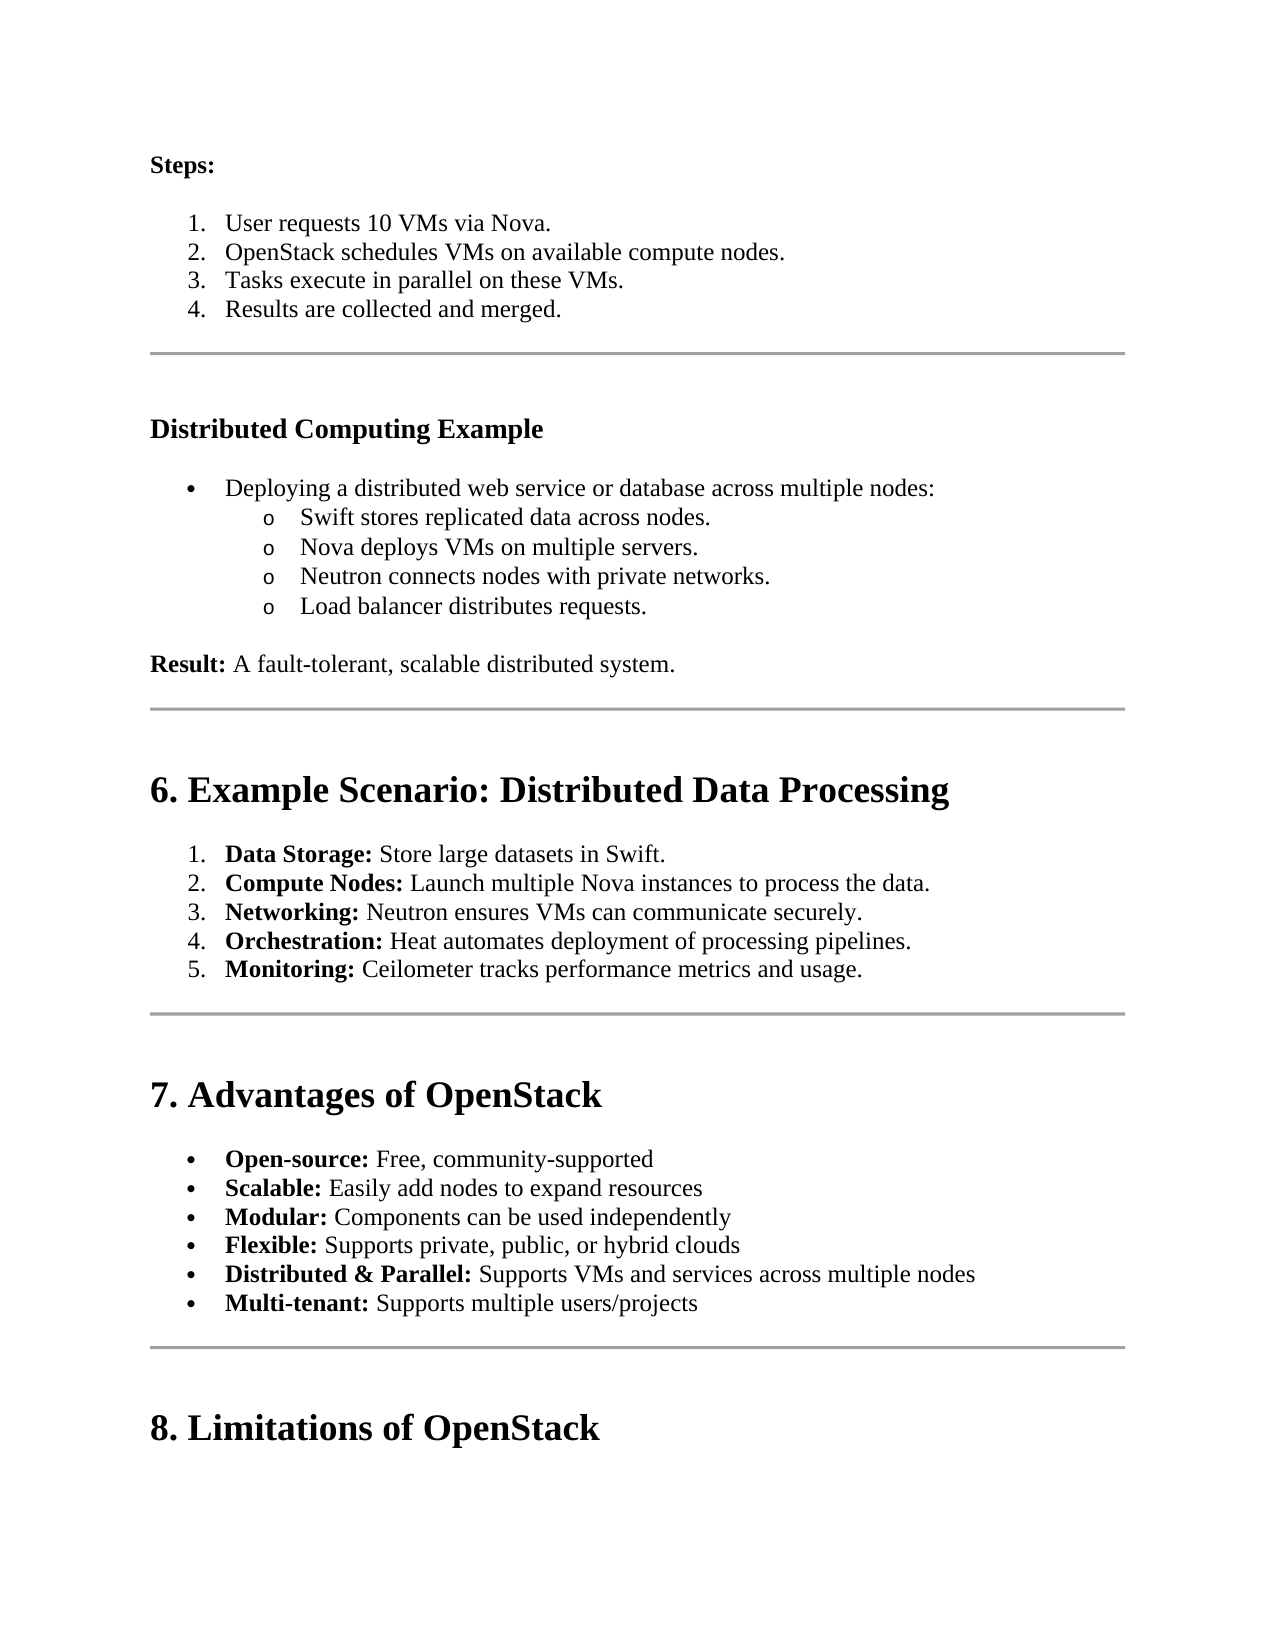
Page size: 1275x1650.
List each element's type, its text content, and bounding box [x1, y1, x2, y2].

list Scalable: Easily add nodes to expand resources [187, 1173, 1125, 1202]
text Steps: [150, 150, 1125, 179]
text 8. Limitations of OpenStack [150, 1406, 1125, 1449]
text 7. Advantages of OpenStack [150, 1072, 1125, 1115]
text Distributed Computing Example [150, 412, 1125, 444]
text 6. Example Scenario: Distributed Data Processing [150, 767, 1125, 810]
list Neutron connects nodes with private networks. [262, 561, 1125, 591]
list Orchestration: Heat automates deployment of processing pipelines. [187, 926, 1125, 954]
list Modular: Components can be used independently [187, 1202, 1125, 1231]
list Tasks execute in parallel on these VMs. [187, 265, 1125, 294]
list Compute Nodes: Launch multiple Nova instances to process the data. [187, 868, 1125, 897]
list Data Storage: Store large datasets in Swift. [187, 839, 1125, 868]
list Deploying a distributed web service or database across multiple nodes: [187, 473, 1125, 502]
list OpenStack schedules VMs on available compute nodes. [187, 237, 1125, 265]
list Nova deploys VMs on multiple servers. [262, 532, 1125, 561]
list Swift stores replicated data across nodes. [262, 502, 1125, 532]
list Load balancer distributes requests. [262, 591, 1125, 620]
list Networking: Neutron ensures VMs can communicate securely. [187, 897, 1125, 926]
list Results are collected and merged. [187, 294, 1125, 323]
list Distributed & Parallel: Supports VMs and services across multiple nodes [187, 1259, 1125, 1288]
list Monitoring: Ceilometer tracks performance metrics and usage. [187, 954, 1125, 983]
list User requests 10 VMs via Nova. [187, 208, 1125, 237]
list Multi-tenant: Supports multiple users/projects [187, 1288, 1125, 1317]
text Result: A fault-tolerant, scalable distributed system. [150, 649, 1125, 678]
list Flexible: Supports private, public, or hybrid clouds [187, 1231, 1125, 1259]
list Open-source: Free, community-supported [187, 1144, 1125, 1173]
